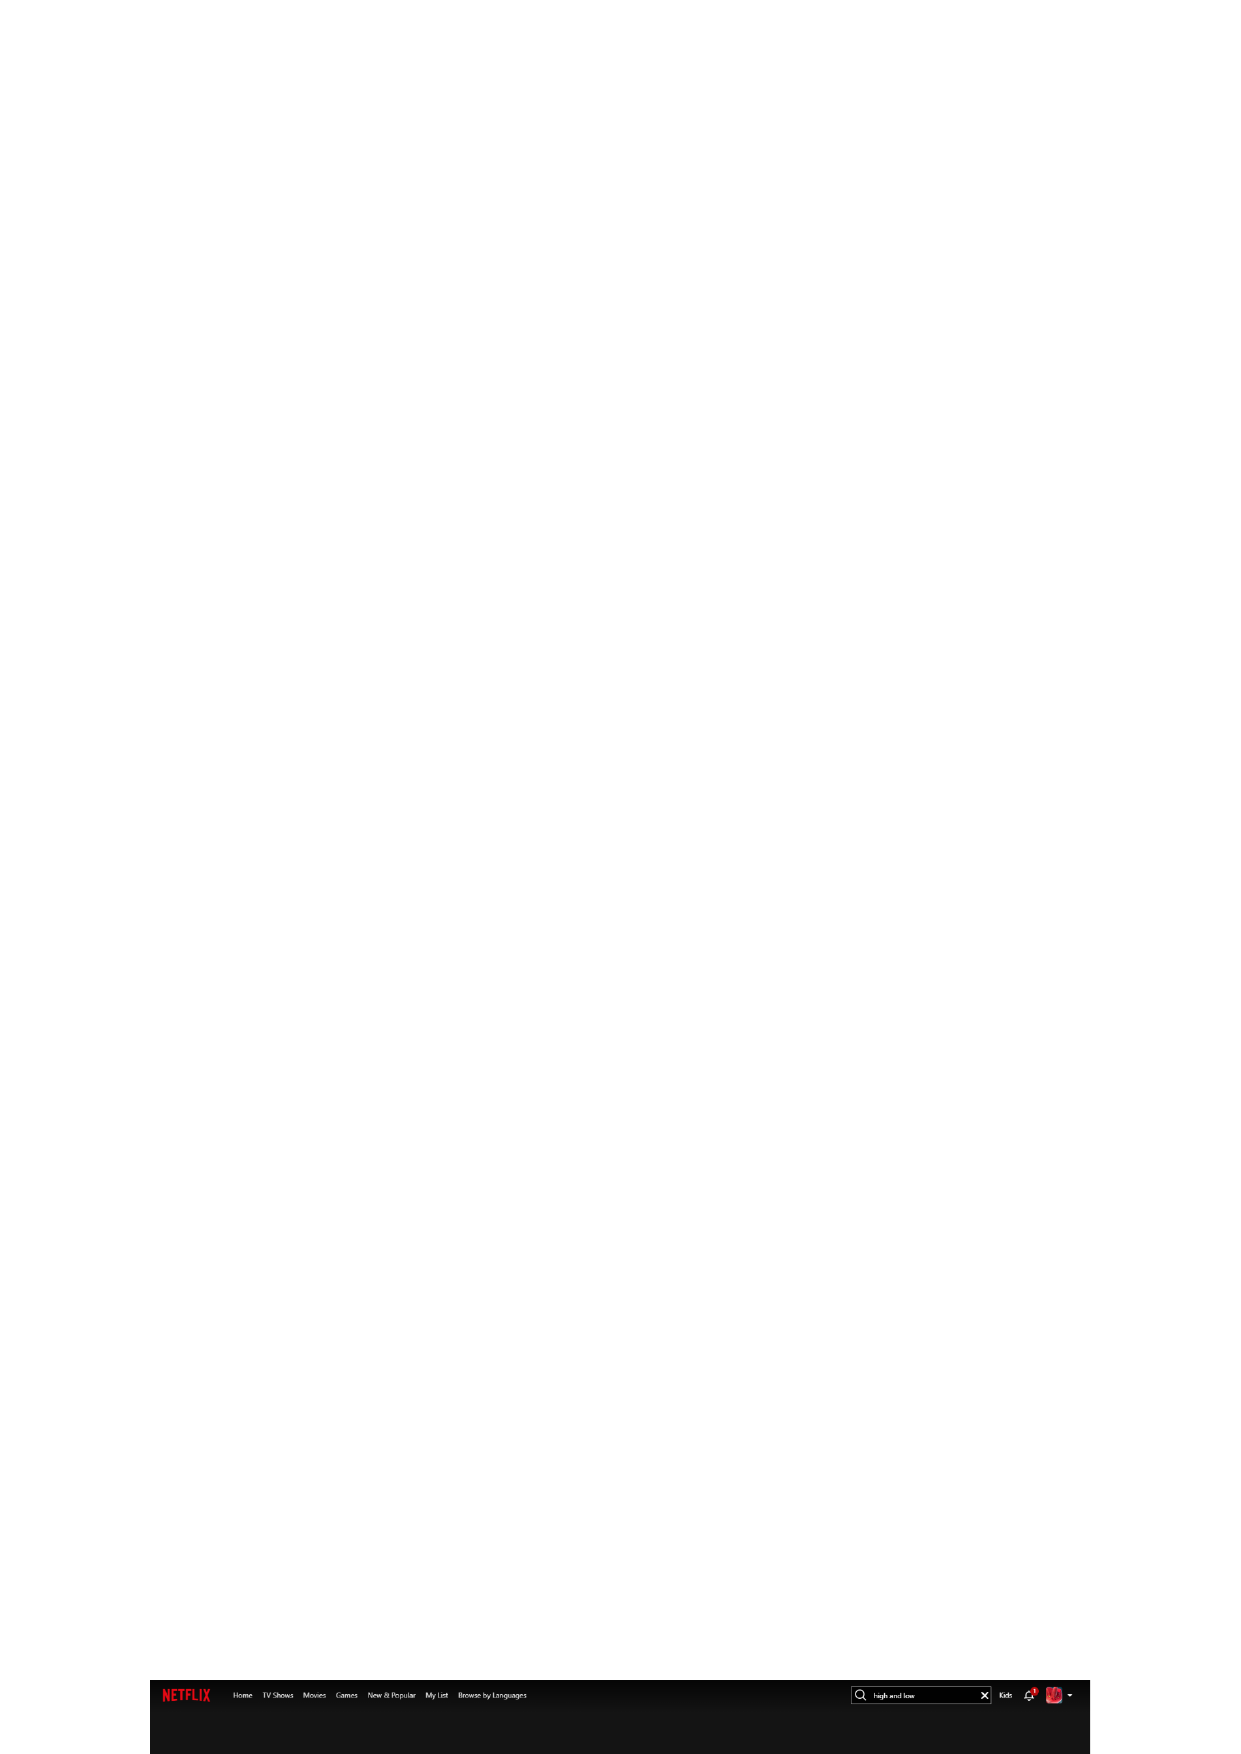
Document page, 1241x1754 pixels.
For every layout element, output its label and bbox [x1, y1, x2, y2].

picture [150, 1680, 1091, 1754]
